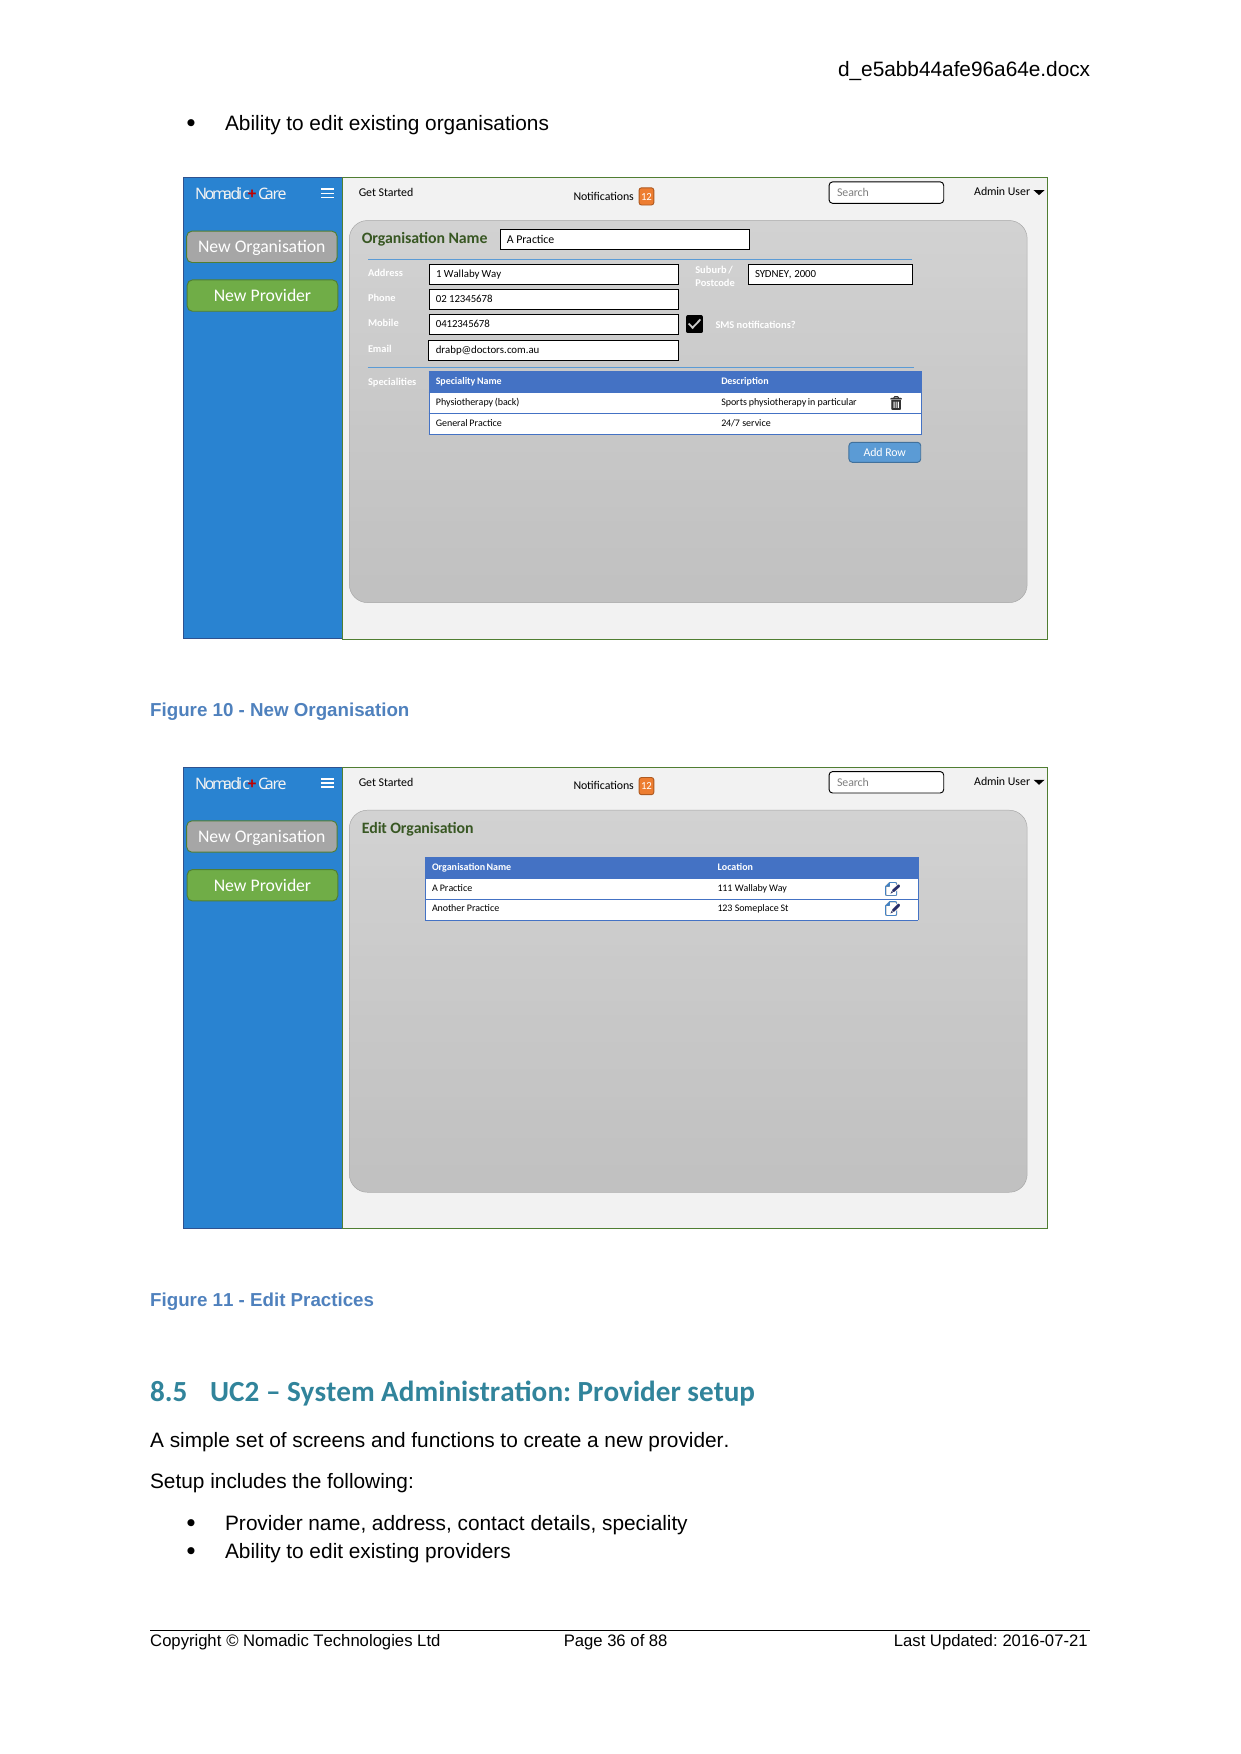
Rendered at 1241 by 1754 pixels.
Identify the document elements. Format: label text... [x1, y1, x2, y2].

list Ability to edit existing providers [187, 1539, 1090, 1563]
text Figure 11 - Edit Practices [150, 1289, 1090, 1311]
list Ability to edit existing organisations [187, 111, 1090, 135]
subtitle UC2 – System Administration: Provider setup [150, 1373, 1090, 1408]
text Setup includes the following: [150, 1469, 1090, 1493]
text Figure 10 - New Organisation [150, 699, 1090, 721]
text A simple set of screens and functions to create a new provider. [150, 1428, 1090, 1452]
list Provider name, address, contact details, speciality [187, 1510, 1090, 1534]
